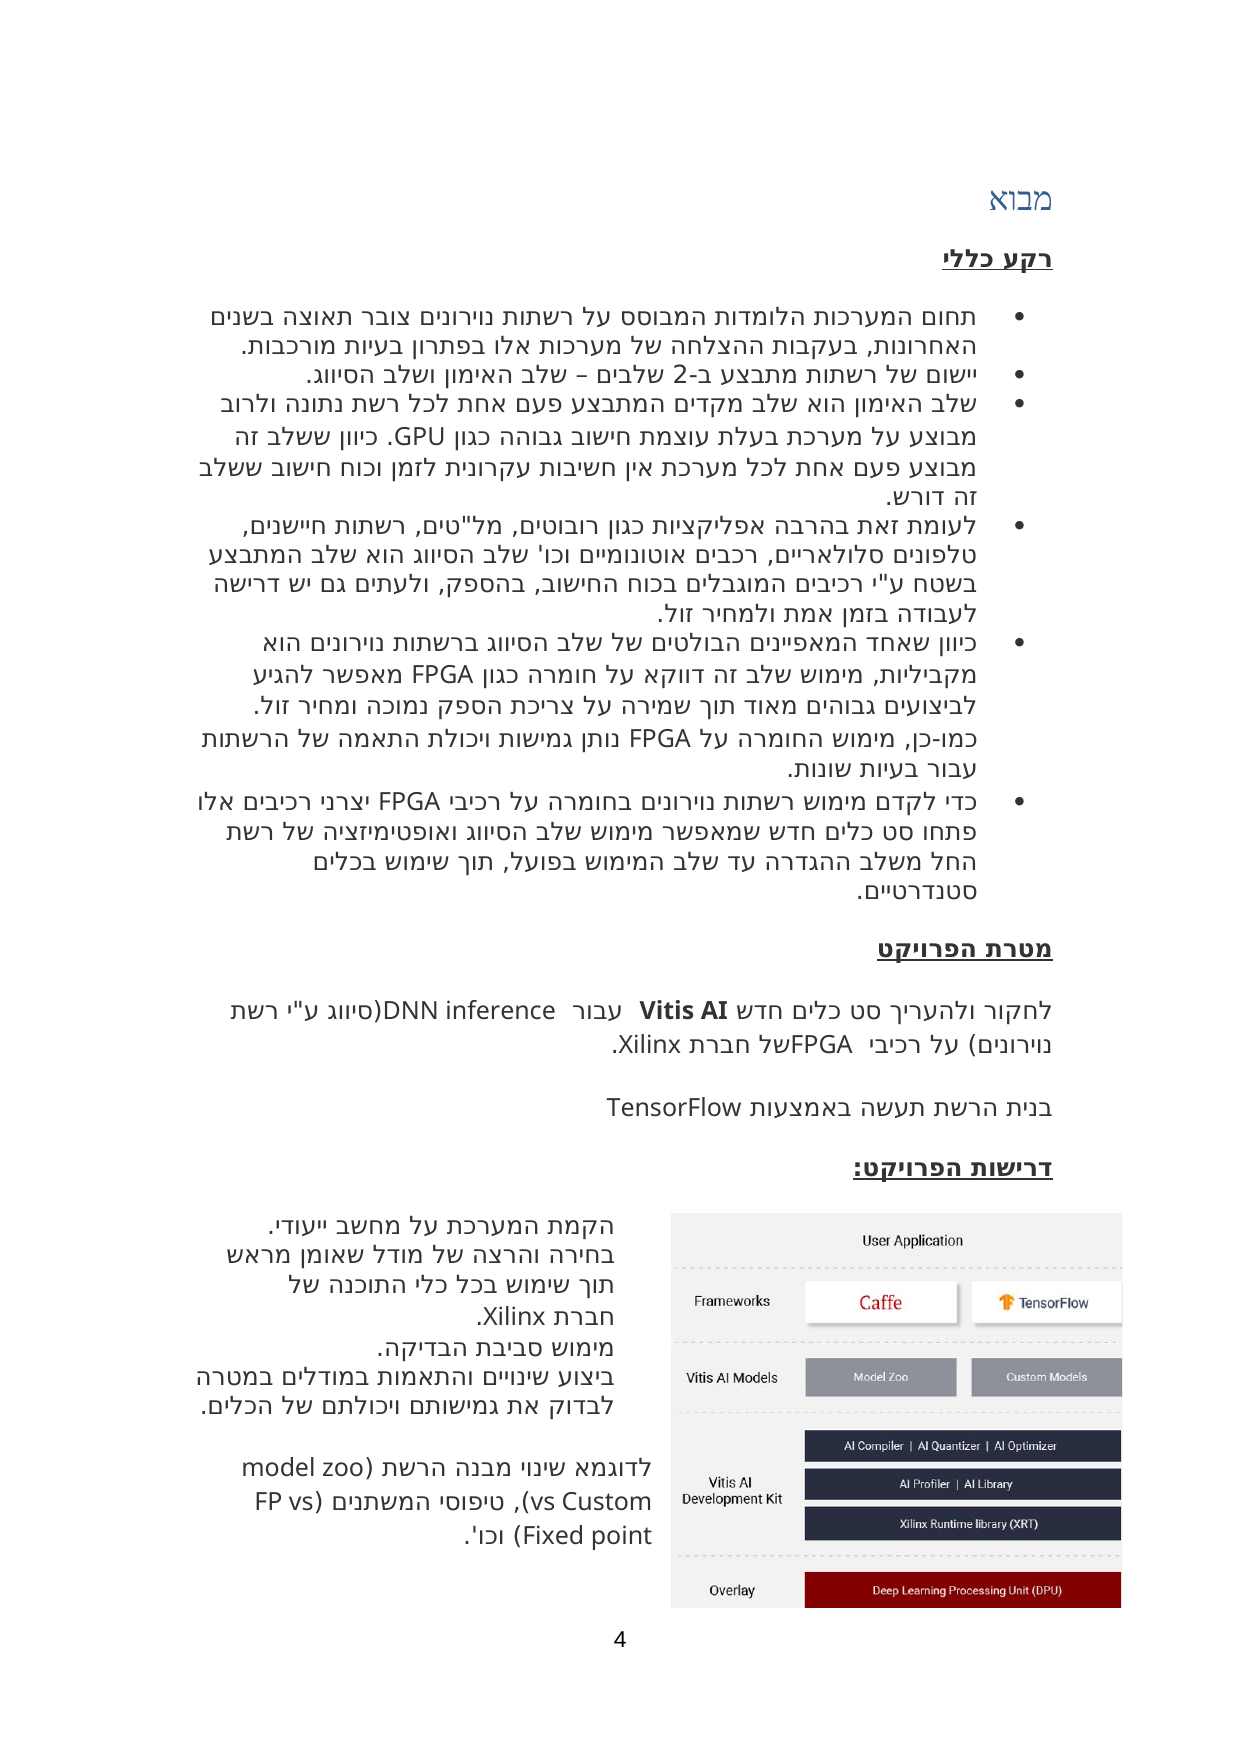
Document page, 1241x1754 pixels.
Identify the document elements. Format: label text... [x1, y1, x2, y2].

list ביצוע שינויים והתאמות במודלים במטרה לבדוק את גמישותם ויכולתם של הכלים. [187, 1362, 671, 1421]
text מטרת הפרויקט [187, 934, 1053, 963]
list הקמת המערכת על מחשב ייעודי. [187, 1211, 1015, 1241]
text דרישות הפרויקט: [187, 1153, 1053, 1182]
list יישום של רשתות מתבצע ב-2 שלבים – שלב האימון ושלב הסיווג. [187, 361, 1015, 390]
text מבוא רקע כללי [187, 179, 1053, 273]
text לדוגמא שינוי מבנה הרשת (model zoo vs Custom), טיפוסי המשתנים (FP vs Fixed point) וכו'. [187, 1450, 671, 1552]
list שלב האימון הוא שלב מקדים המתבצע פעם אחת לכל רשת נתונה ולרוב מבוצע על מערכת בעלת עוצמת חישוב גבוהה כגון GPU. כיוון ששלב זה מבוצע פעם אחת לכל מערכת אין חשיבות עקרונית לזמן וכוח חישוב ששלב זה דורש. [187, 390, 1015, 511]
list לעומת זאת בהרבה אפליקציות כגון רובוטים, מל"טים, רשתות חיישנים, טלפונים סלולאריים, רכבים אוטונומיים וכו' שלב הסיווג הוא שלב המתבצע בשטח ע"י רכיבים המוגבלים בכוח החישוב, בהספק, ולעתים גם יש דרישה לעבודה בזמן אמת ולמחיר זול. [187, 511, 1015, 628]
picture [671, 1213, 1123, 1608]
text לחקור ולהעריך סט כלים חדש Vitis AI עבור DNN inference(סיווג ע"י רשת נוירונים) על רכיבי FPGAשל חברת Xilinx. [187, 993, 1053, 1061]
list כדי לקדם מימוש רשתות נוירונים בחומרה על רכיבי FPGA יצרני רכיבים אלו פתחו סט כלים חדש שמאפשר מימוש שלב הסיווג ואופטימיזציה של רשת החל משלב ההגדרה עד שלב המימוש בפועל, תוך שימוש בכלים סטנדרטיים. [187, 783, 1015, 905]
list בחירה והרצה של מודל שאומן מראש תוך שימוש בכל כלי התוכנה של חברת Xilinx. [187, 1241, 671, 1333]
list תחום המערכות הלומדות המבוסס על רשתות נוירונים צובר תאוצה בשנים האחרונות, בעקבות ההצלחה של מערכות אלו בפתרון בעיות מורכבות. [187, 302, 1015, 361]
list כיוון שאחד המאפיינים הבולטים של שלב הסיווג ברשתות נוירונים הוא מקביליות, מימוש שלב זה דווקא על חומרה כגון FPGA מאפשר להגיע לביצועים גבוהים מאוד תוך שמירה על צריכת הספק נמוכה ומחיר זול. כמו-כן, מימוש החומרה על FPGA נותן גמישות ויכולת התאמה של הרשתות עבור בעיות שונות. [187, 628, 1015, 783]
text בנית הרשת תעשה באמצעות TensorFlow [187, 1090, 1053, 1124]
list מימוש סביבת הבדיקה. [187, 1333, 671, 1362]
